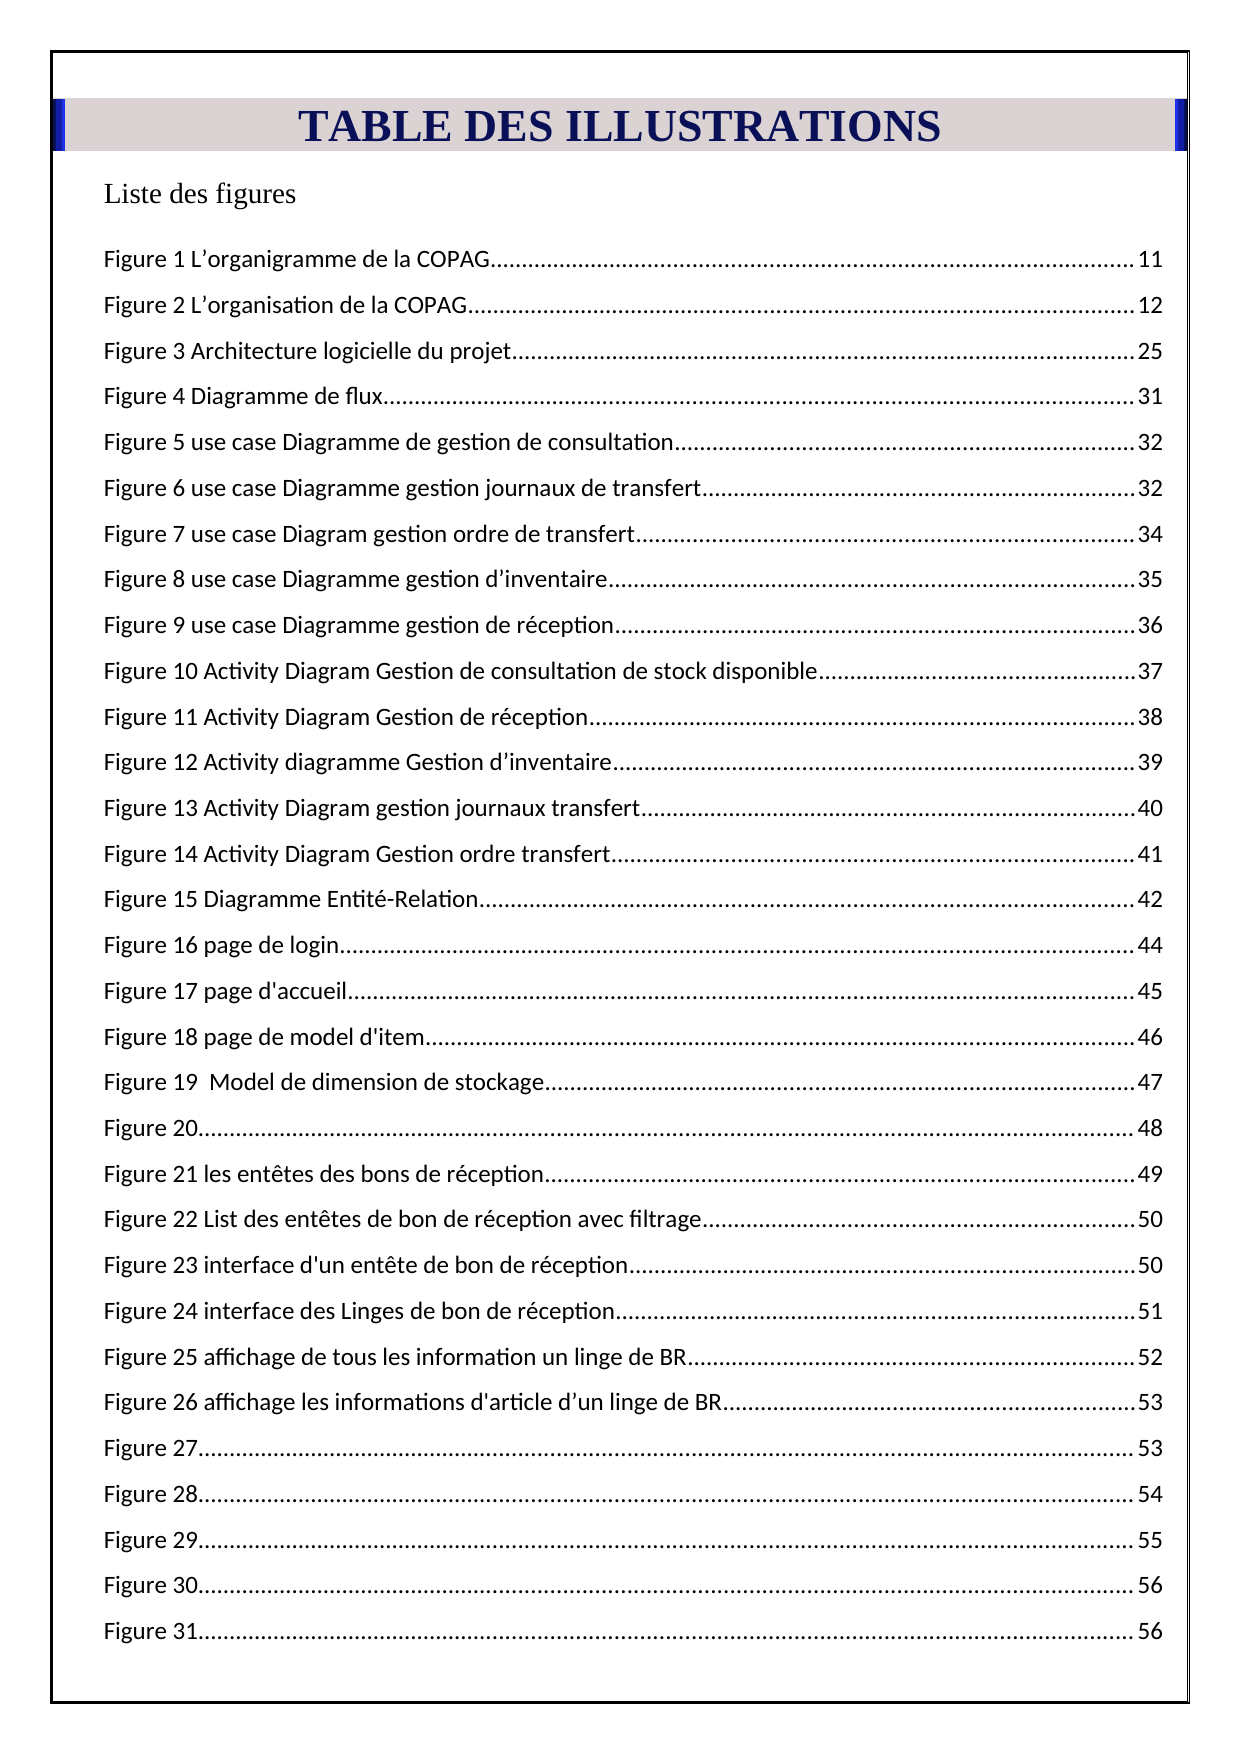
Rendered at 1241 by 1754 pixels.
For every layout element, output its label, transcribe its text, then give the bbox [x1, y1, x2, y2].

text Figure 11 Activity Diagram Gestion de réception 38 [73, 701, 1167, 731]
text Figure 29 55 [73, 1524, 1167, 1554]
text Figure 15 Diagramme Entité-Relation 42 [73, 883, 1167, 914]
text Figure 2 L’organisation de la COPAG 12 [73, 289, 1167, 319]
text Figure 20 48 [73, 1112, 1167, 1143]
text Figure 30 56 [73, 1569, 1167, 1600]
text Figure 8 use case Diagramme gestion d’inventaire 35 [73, 563, 1167, 594]
text Figure 1 L’organigramme de la COPAG 11 [73, 243, 1167, 274]
text Figure 19 Model de dimension de stockage 47 [73, 1066, 1167, 1097]
text Figure 12 Activity diagramme Gestion d’inventaire 39 [73, 746, 1167, 777]
text Figure 3 Architecture logicielle du projet 25 [73, 335, 1167, 365]
text Figure 7 use case Diagram gestion ordre de transfert 34 [73, 518, 1167, 548]
text Figure 4 Diagramme de flux 31 [73, 381, 1167, 411]
text Figure 22 List des entêtes de bon de réception avec filtrage 50 [73, 1204, 1167, 1234]
text Figure 6 use case Diagramme gestion journaux de transfert 32 [73, 472, 1167, 502]
text Figure 5 use case Diagramme de gestion de consultation 32 [73, 426, 1167, 457]
text Figure 13 Activity Diagram gestion journaux transfert 40 [73, 792, 1167, 823]
text Figure 14 Activity Diagram Gestion ordre transfert 41 [73, 838, 1167, 868]
text Figure 31 56 [73, 1615, 1167, 1646]
text Figure 21 les entêtes des bons de réception 49 [73, 1158, 1167, 1188]
text Figure 24 interface des Linges de bon de réception 51 [73, 1295, 1167, 1326]
text Figure 18 page de model d'item 46 [73, 1021, 1167, 1051]
text Figure 25 affichage de tous les information un linge de BR 52 [73, 1341, 1167, 1371]
text Figure 27 53 [73, 1432, 1167, 1463]
subtitle TABLE DES ILLUSTRATIONS [53, 98, 1177, 151]
text Figure 16 page de login 44 [73, 929, 1167, 960]
text Liste des figures [73, 176, 1167, 210]
text Figure 23 interface d'un entête de bon de réception 50 [73, 1249, 1167, 1280]
text Figure 10 Activity Diagram Gestion de consultation de stock disponible 37 [73, 655, 1167, 685]
text Figure 17 page d'accueil 45 [73, 975, 1167, 1006]
text Figure 9 use case Diagramme gestion de réception 36 [73, 609, 1167, 640]
text Figure 26 affichage les informations d'article d’un linge de BR 53 [73, 1387, 1167, 1417]
text Figure 28 54 [73, 1478, 1167, 1508]
